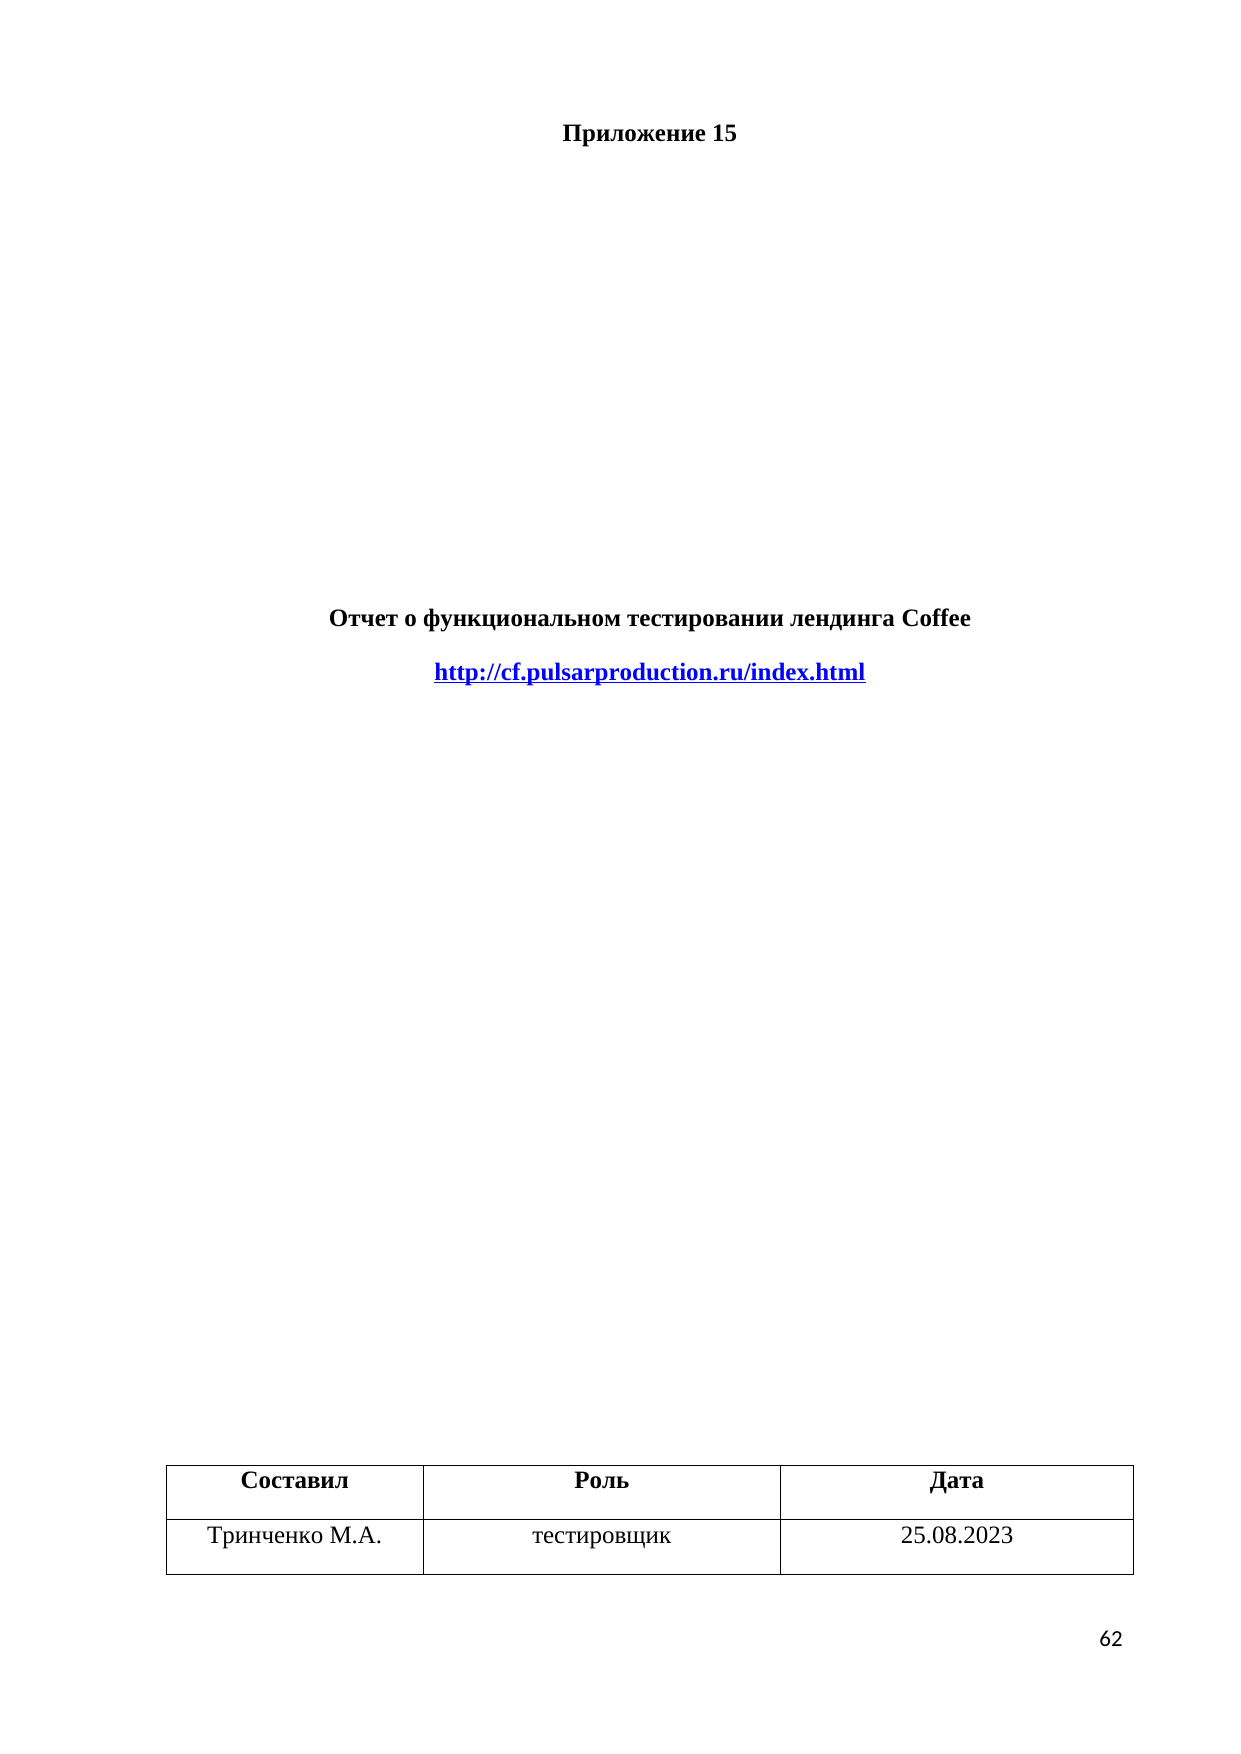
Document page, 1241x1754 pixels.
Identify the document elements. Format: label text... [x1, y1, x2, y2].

table_header Дата [781, 1466, 1133, 1519]
table_header Составил [167, 1466, 423, 1519]
table_cell тестировщик [424, 1520, 780, 1573]
table_cell Тринченко М.А. [167, 1520, 423, 1573]
table_header Роль [424, 1466, 780, 1519]
table_cell 25.08.2023 [781, 1520, 1133, 1573]
text Отчет о функциональном тестировании лендинга Coffee [177, 603, 1122, 632]
text Приложение 15 [177, 118, 1122, 147]
text http://cf.pulsarproduction.ru/index.html [177, 657, 1122, 685]
